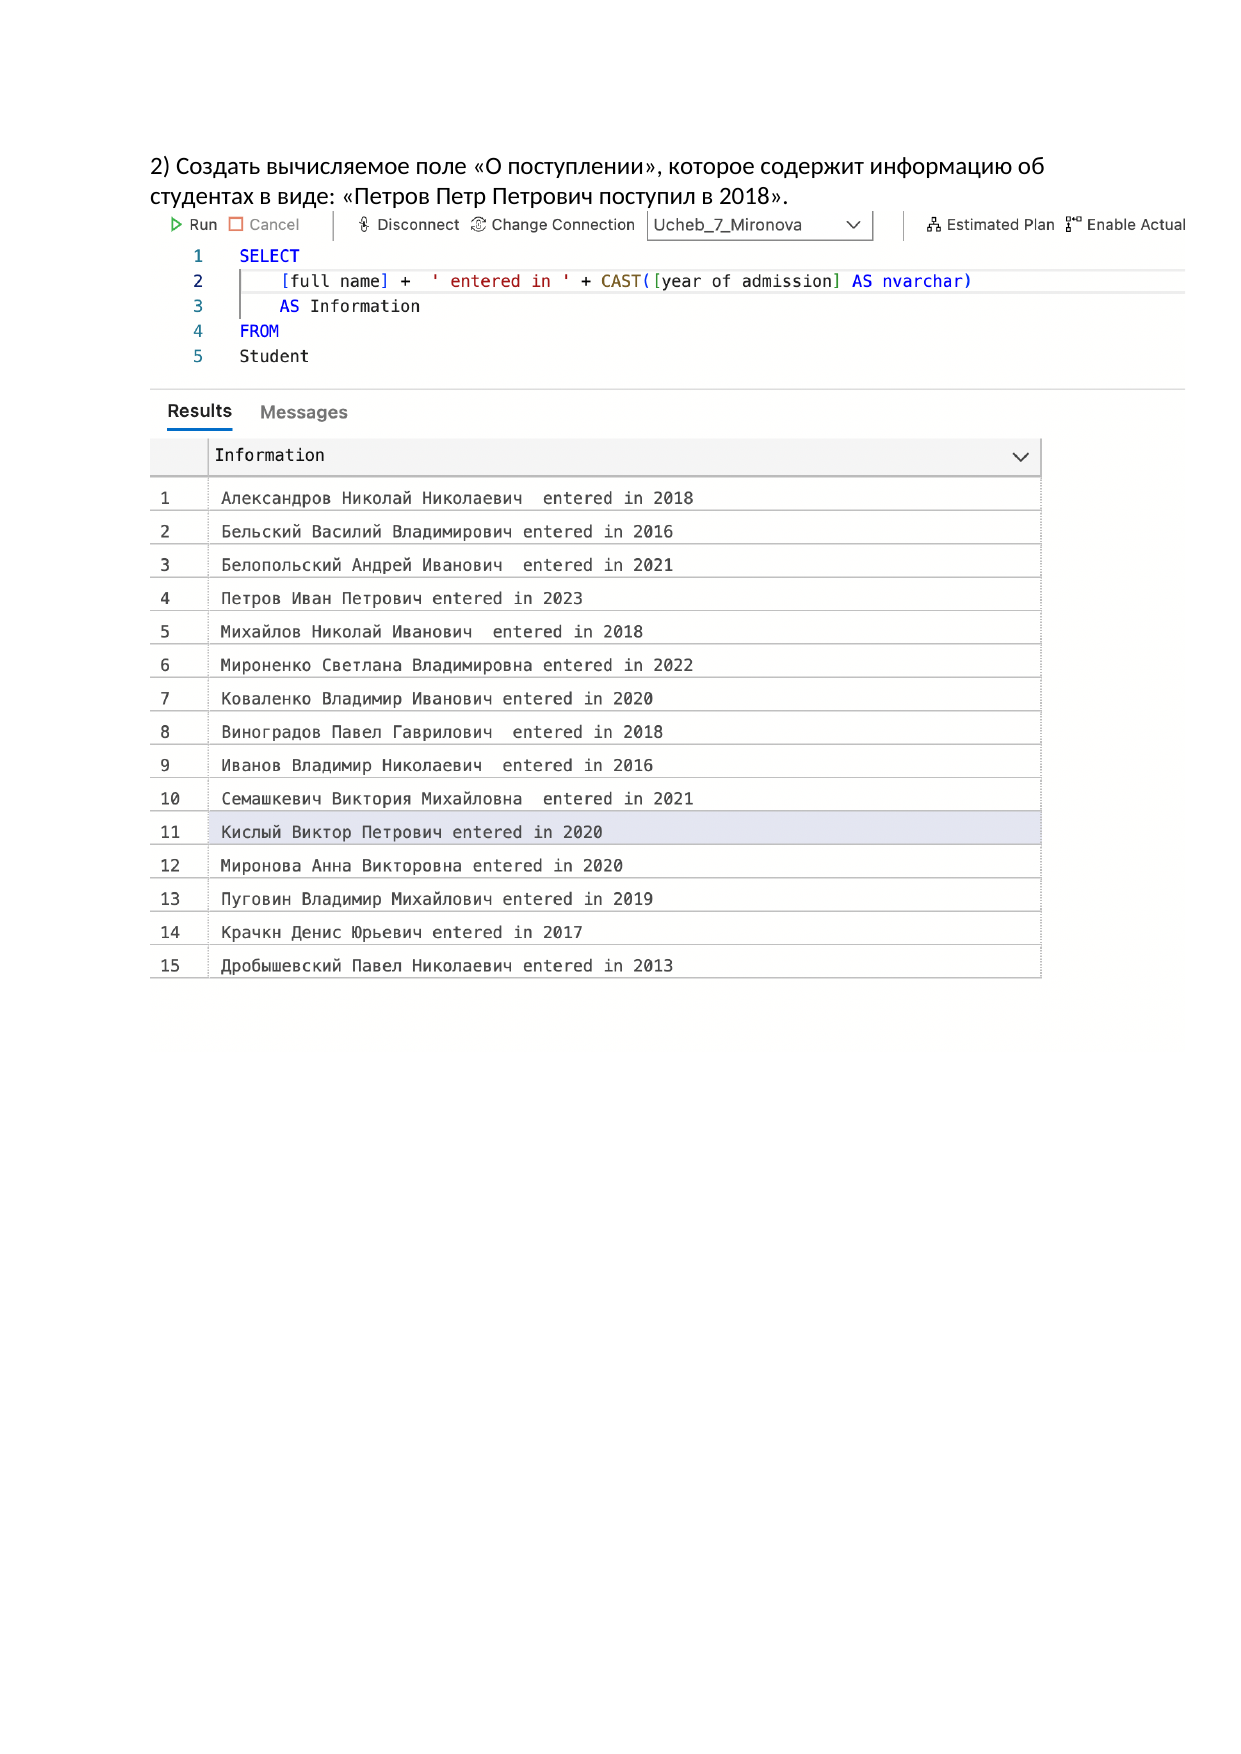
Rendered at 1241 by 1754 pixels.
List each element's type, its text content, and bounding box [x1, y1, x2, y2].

picture [150, 211, 1186, 1052]
text 2) Создать вычисляемое поле «О поступлении», которое содержит информацию об студентах в виде: «Петров Петр Петрович поступил в 2018». [150, 150, 1090, 211]
